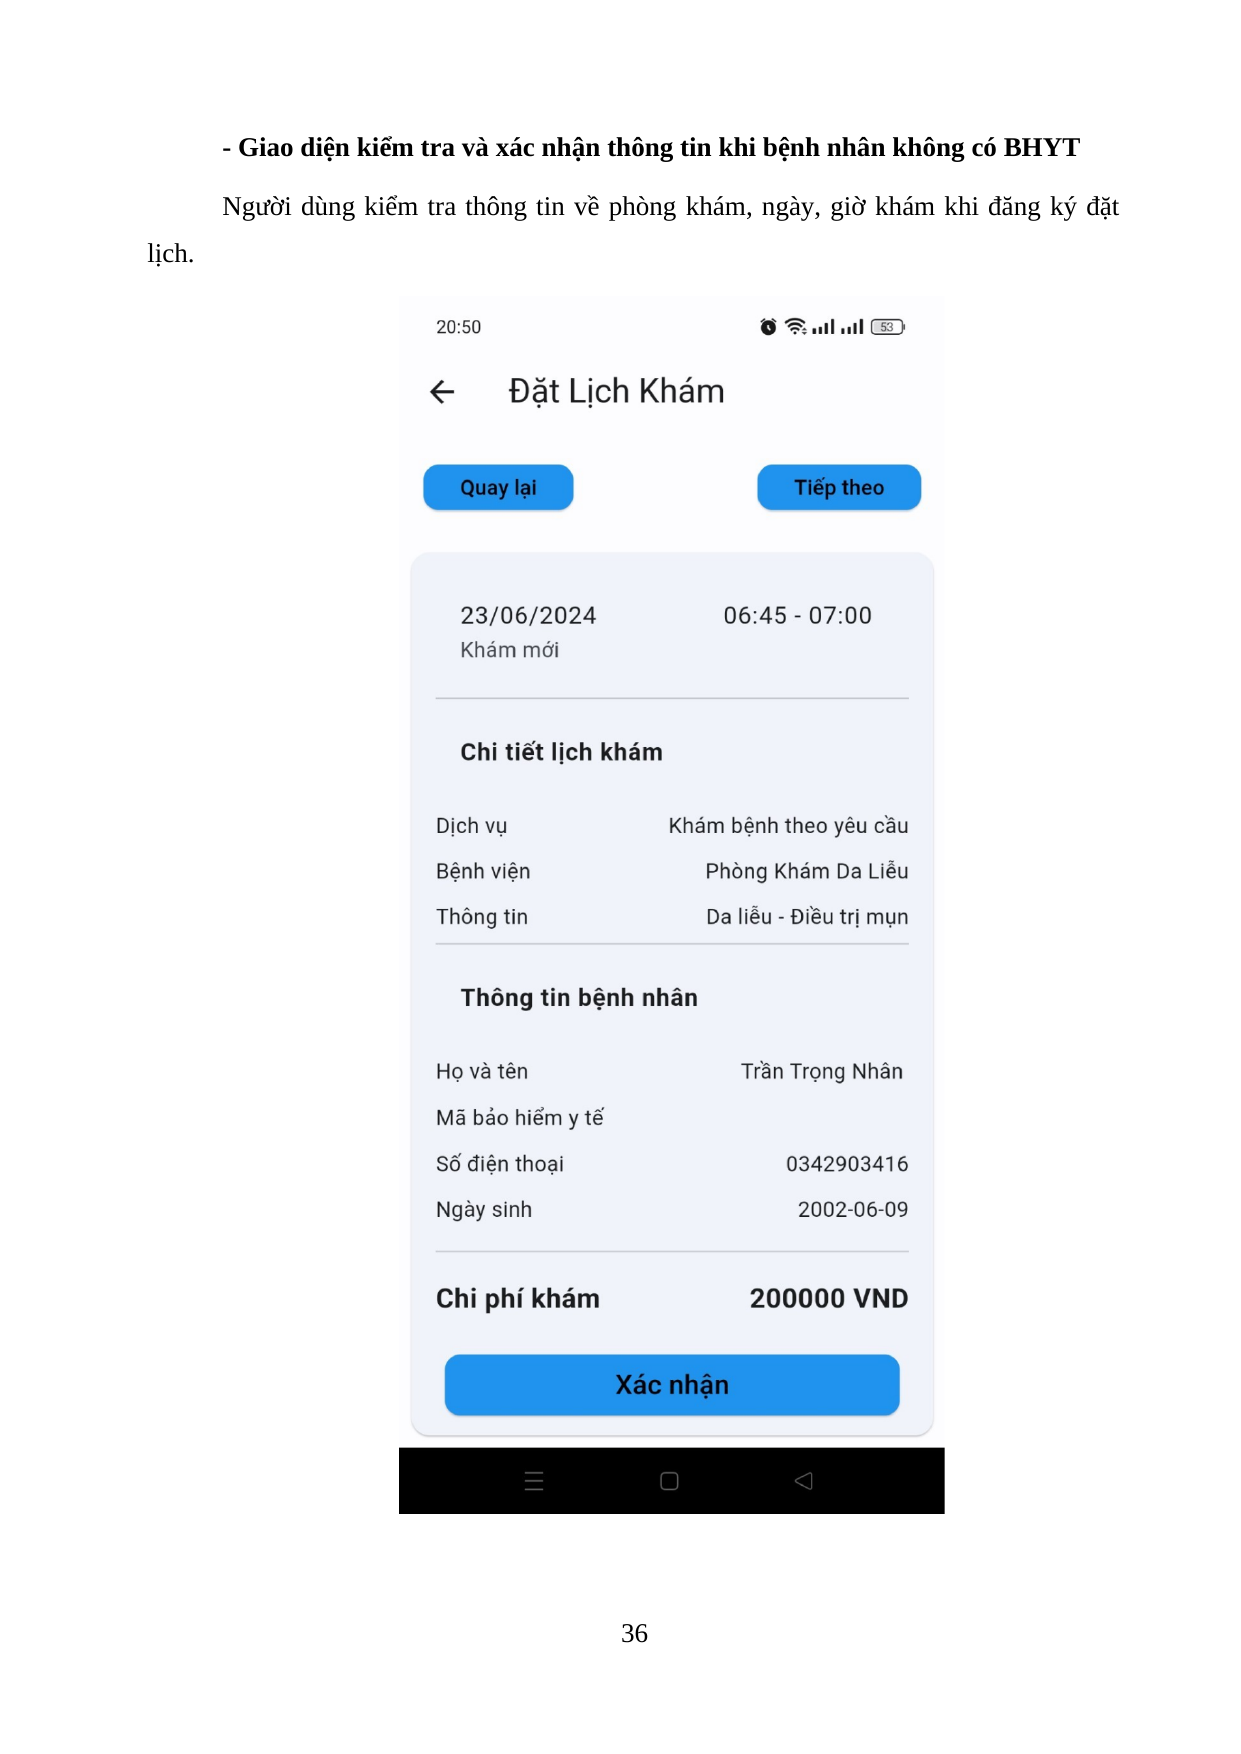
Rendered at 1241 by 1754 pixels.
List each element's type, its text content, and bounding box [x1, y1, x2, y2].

text Người dùng kiểm tra thông tin về phòng khám, ngày, giờ khám khi đăng ký đặt lịch. [147, 190, 1122, 268]
text - Giao diện kiểm tra và xác nhận thông tin khi bệnh nhân không có BHYT [147, 131, 1122, 162]
picture [399, 296, 945, 1514]
